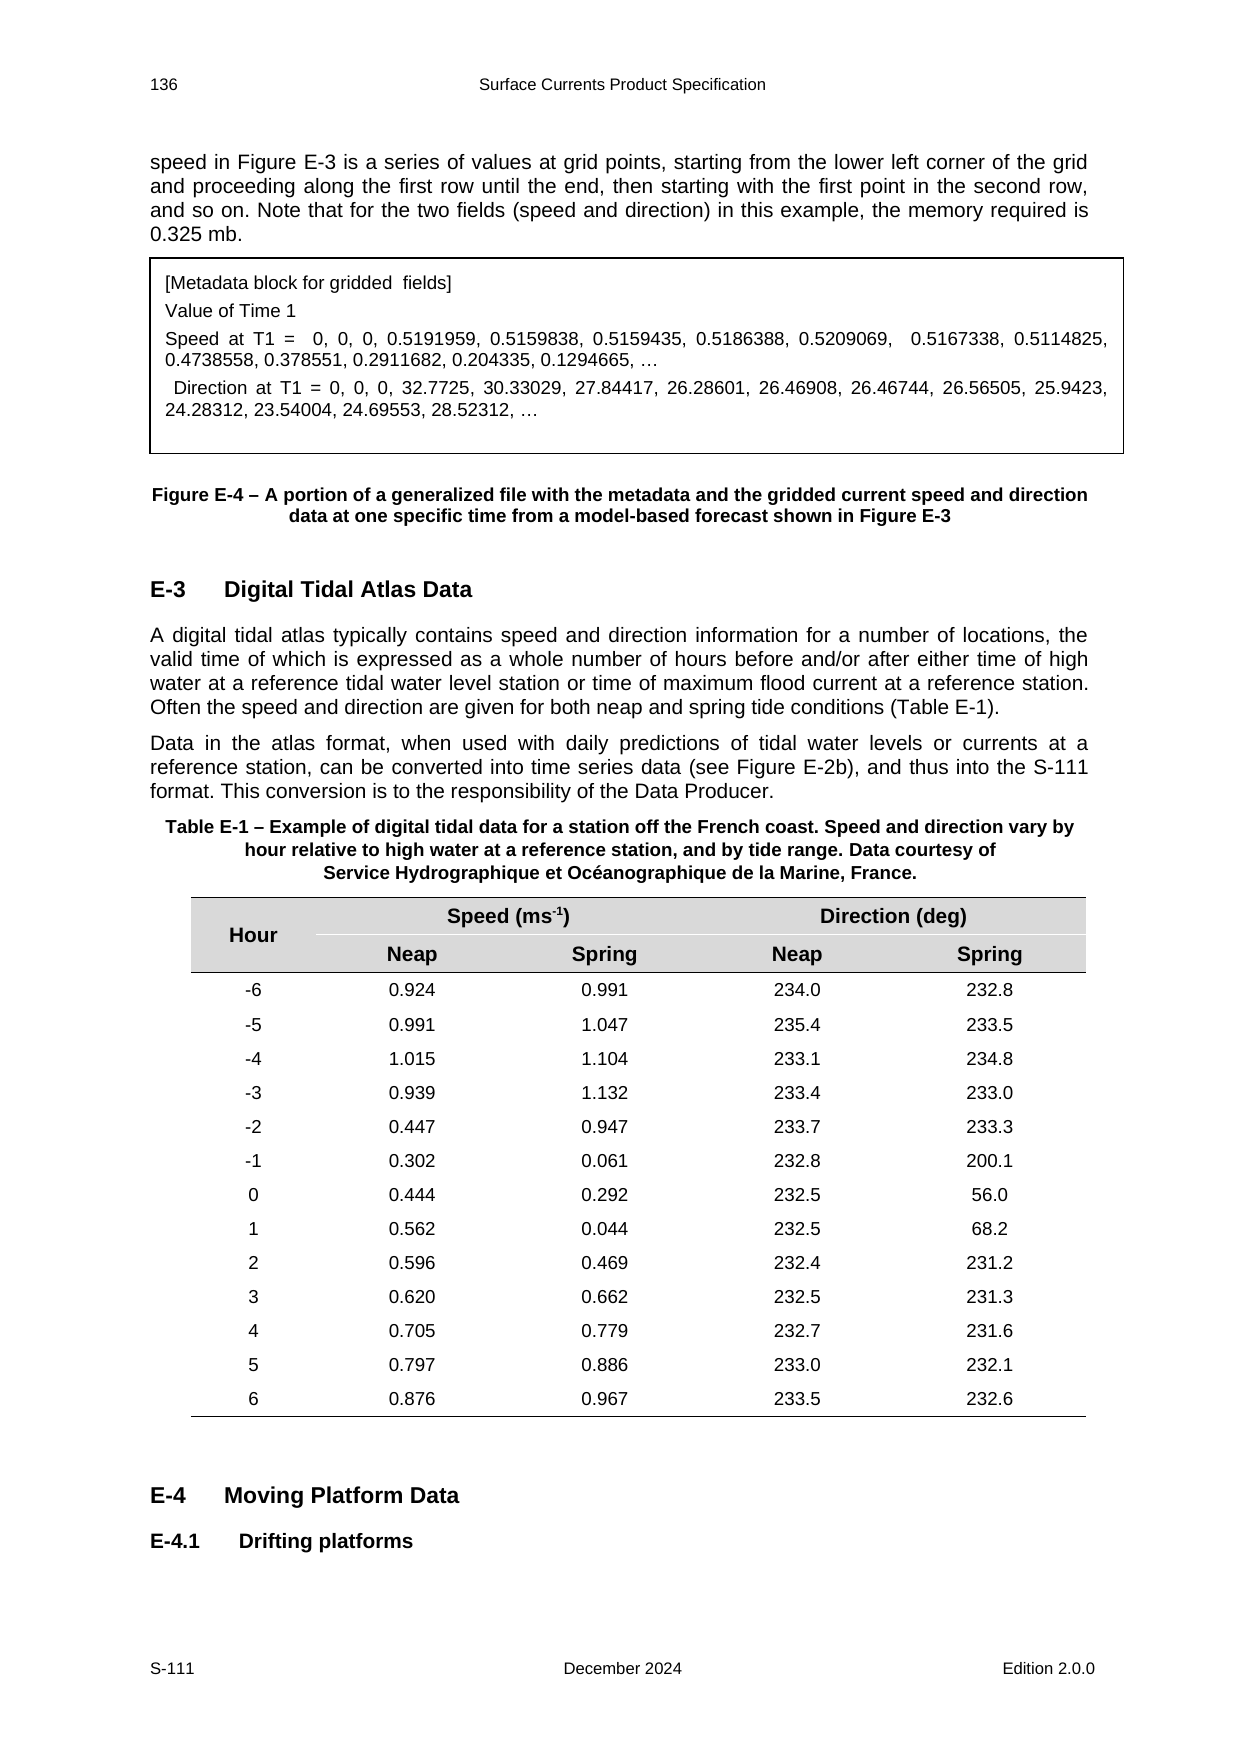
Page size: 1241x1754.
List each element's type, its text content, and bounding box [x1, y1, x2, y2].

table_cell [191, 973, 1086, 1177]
text Data in the atlas format, when used with daily predictions of tidal water levels or currents at a reference station, can be converted into time series data (see Figure E-2b), and thus into the S-111 format. This conversion is to the responsibility of the Data Producer. [150, 731, 1090, 803]
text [150, 150, 1090, 246]
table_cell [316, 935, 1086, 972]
subtitle E-4 Moving Platform Data [150, 1482, 1090, 1508]
text A digital tidal atlas typically contains speed and direction information for a number of locations, the valid time of which is expressed as a whole number of hours before and/or after either time of high water at a reference tidal water level station or time of maximum flood current at a reference station. Often the speed and direction are given for both neap and spring tide conditions (Table E-1). [150, 623, 1090, 718]
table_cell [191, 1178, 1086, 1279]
text E-4.1 Drifting platforms [150, 1529, 1090, 1553]
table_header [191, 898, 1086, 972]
text Figure E-4 – A portion of a generalized file with the metadata and the gridded current speed and direction data at one specific time from a model-based forecast shown in Figure E-3 [150, 483, 1090, 527]
text Table E-1 – Example of digital tidal data for a station off the French coast. Speed and direction vary by hour relative to high water at a reference station, and by tide range. Data courtesy of Service Hydrographique et Océanographique de la Marine, France. [150, 815, 1090, 883]
subtitle E-3 Digital Tidal Atlas Data [150, 576, 1090, 602]
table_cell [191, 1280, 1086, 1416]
